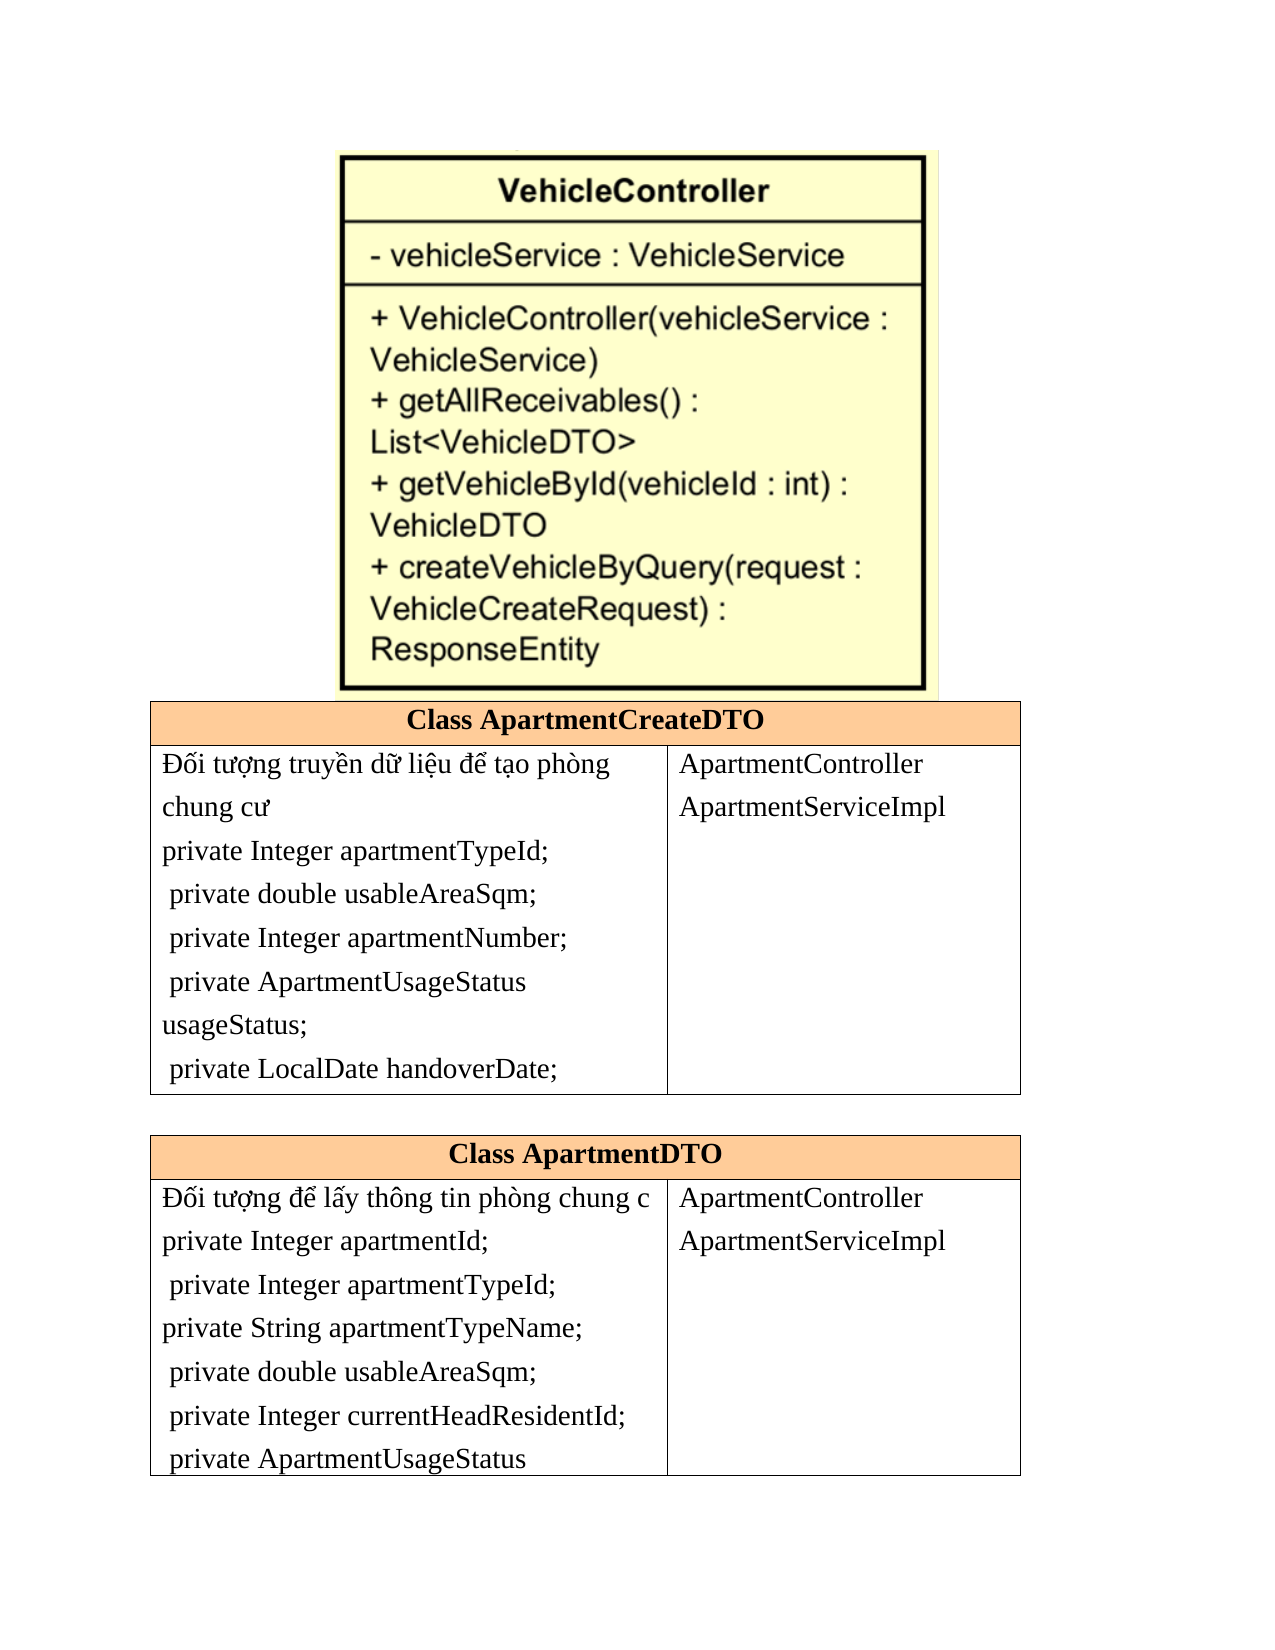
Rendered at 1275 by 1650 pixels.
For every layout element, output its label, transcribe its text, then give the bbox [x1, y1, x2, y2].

table_cell Đối tượng truyền dữ liệu để tạo phòng chung cư private Integer apartmentTypeId; private double usableAreaSqm; private Integer apartmentNumber; private ApartmentUsageStatus usageStatus; private LocalDate handoverDate; [151, 746, 667, 1094]
table_cell ApartmentController ApartmentServiceImpl [668, 746, 1020, 1094]
picture [335, 150, 940, 701]
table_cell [668, 1180, 1020, 1475]
table_header Class ApartmentDTO [151, 1136, 1020, 1179]
table_header Class ApartmentCreateDTO [151, 702, 1020, 745]
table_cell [151, 1180, 667, 1475]
